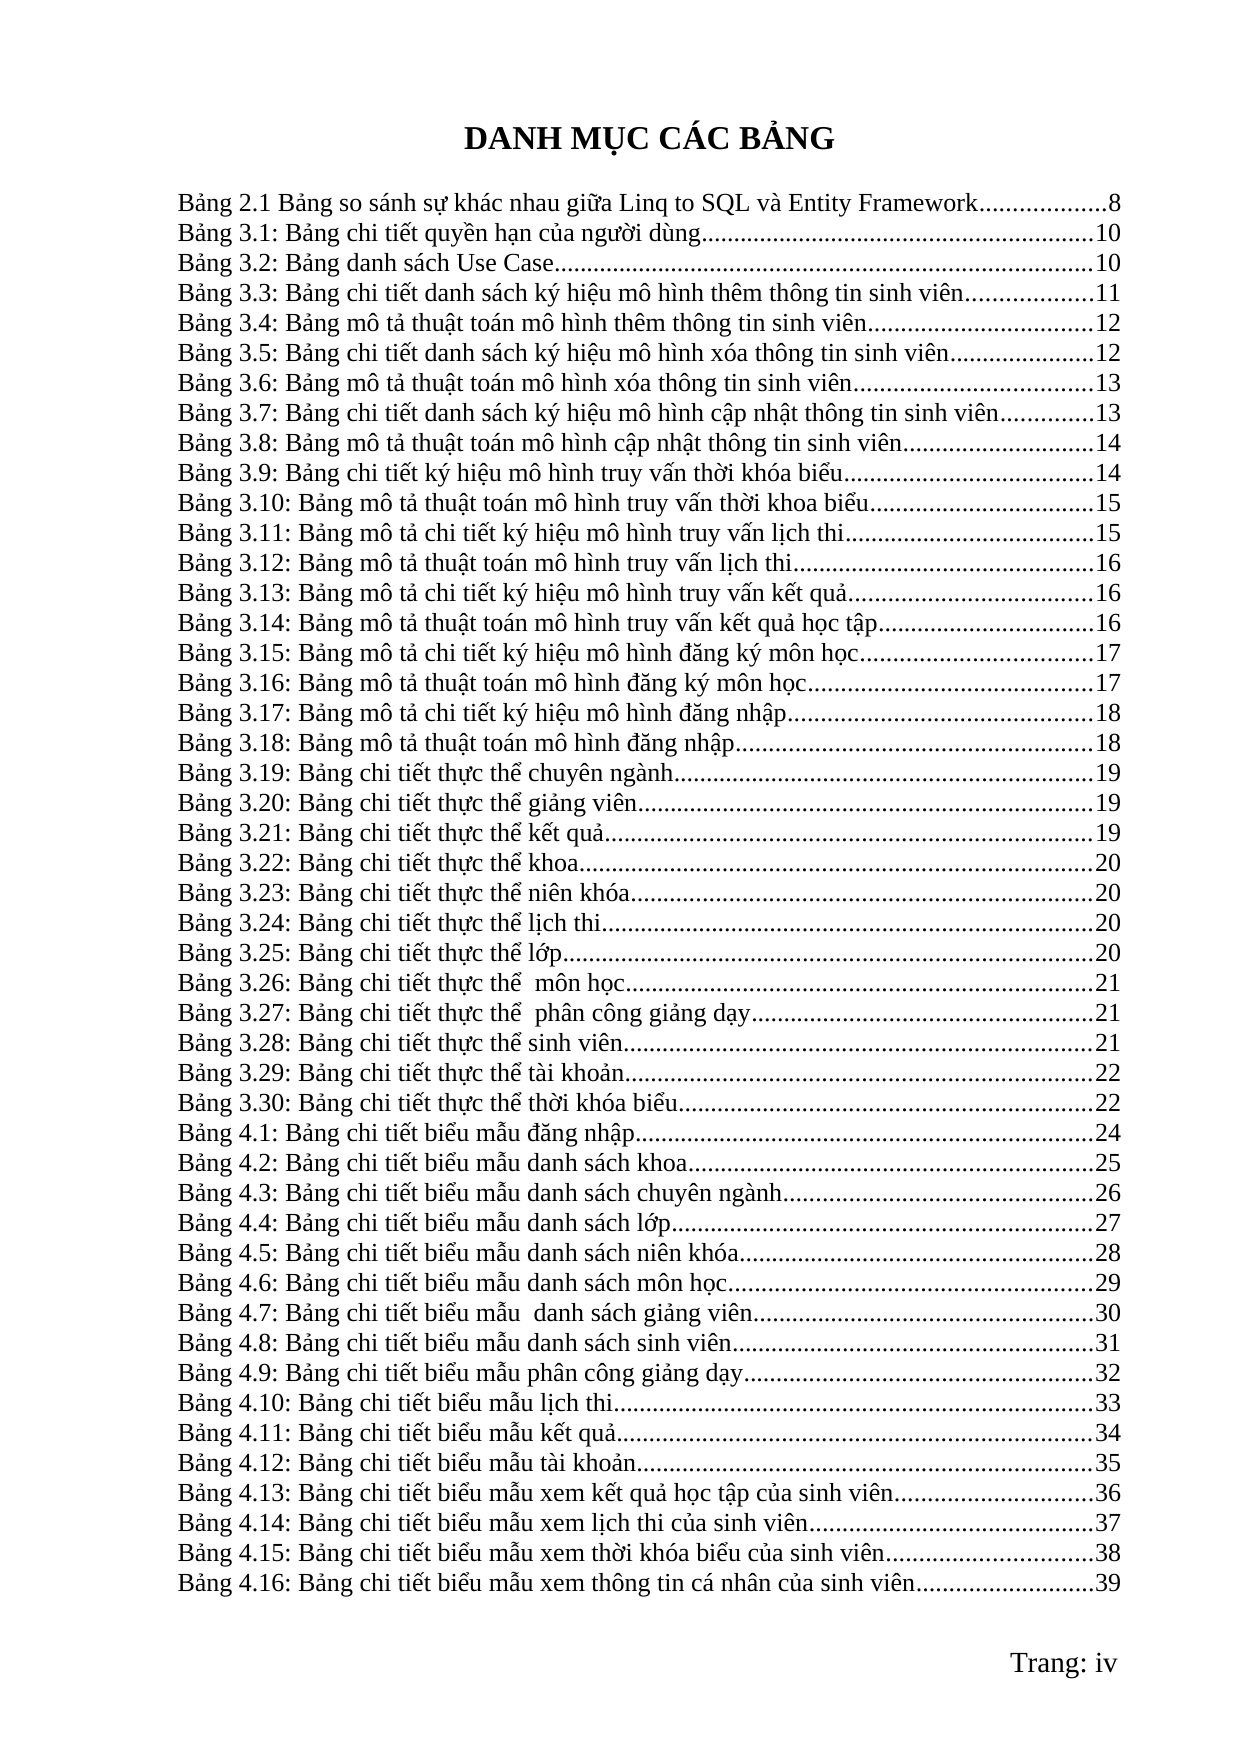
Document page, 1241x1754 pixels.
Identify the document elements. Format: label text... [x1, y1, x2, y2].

text Bảng 3.7: Bảng chi tiết danh sách ký hiệu mô hình cập nhật thông tin sinh viên 13 [177, 397, 1122, 427]
text Bảng 3.30: Bảng chi tiết thực thể thời khóa biểu 22 [177, 1087, 1122, 1117]
text Bảng 3.11: Bảng mô tả chi tiết ký hiệu mô hình truy vấn lịch thi 15 [177, 517, 1122, 547]
text Bảng 3.9: Bảng chi tiết ký hiệu mô hình truy vấn thời khóa biểu 14 [177, 457, 1122, 487]
text Bảng 3.1: Bảng chi tiết quyền hạn của người dùng 10 [177, 217, 1122, 247]
text Bảng 3.29: Bảng chi tiết thực thể tài khoản 22 [177, 1057, 1122, 1087]
text Bảng 3.8: Bảng mô tả thuật toán mô hình cập nhật thông tin sinh viên 14 [177, 427, 1122, 457]
text Bảng 4.16: Bảng chi tiết biểu mẫu xem thông tin cá nhân của sinh viên 39 [177, 1567, 1122, 1597]
text Bảng 3.15: Bảng mô tả chi tiết ký hiệu mô hình đăng ký môn học 17 [177, 637, 1122, 667]
text Bảng 4.8: Bảng chi tiết biểu mẫu danh sách sinh viên 31 [177, 1327, 1122, 1357]
text Bảng 4.6: Bảng chi tiết biểu mẫu danh sách môn học 29 [177, 1267, 1122, 1297]
text Bảng 3.27: Bảng chi tiết thực thể phân công giảng dạy 21 [177, 997, 1122, 1027]
text Bảng 4.13: Bảng chi tiết biểu mẫu xem kết quả học tập của sinh viên 36 [177, 1477, 1122, 1507]
text Bảng 3.19: Bảng chi tiết thực thể chuyên ngành 19 [177, 757, 1122, 787]
text Bảng 4.4: Bảng chi tiết biểu mẫu danh sách lớp 27 [177, 1207, 1122, 1237]
text Bảng 3.10: Bảng mô tả thuật toán mô hình truy vấn thời khoa biểu 15 [177, 487, 1122, 517]
text Bảng 3.16: Bảng mô tả thuật toán mô hình đăng ký môn học 17 [177, 667, 1122, 697]
text Bảng 3.25: Bảng chi tiết thực thể lớp 20 [177, 937, 1122, 967]
text Bảng 4.3: Bảng chi tiết biểu mẫu danh sách chuyên ngành 26 [177, 1177, 1122, 1207]
text Bảng 4.15: Bảng chi tiết biểu mẫu xem thời khóa biểu của sinh viên 38 [177, 1537, 1122, 1567]
text Bảng 4.12: Bảng chi tiết biểu mẫu tài khoản 35 [177, 1447, 1122, 1477]
text Bảng 3.17: Bảng mô tả chi tiết ký hiệu mô hình đăng nhập 18 [177, 697, 1122, 727]
text Bảng 3.20: Bảng chi tiết thực thể giảng viên 19 [177, 787, 1122, 817]
text Bảng 3.22: Bảng chi tiết thực thể khoa 20 [177, 847, 1122, 877]
text Bảng 4.7: Bảng chi tiết biểu mẫu danh sách giảng viên 30 [177, 1297, 1122, 1327]
text Bảng 3.6: Bảng mô tả thuật toán mô hình xóa thông tin sinh viên 13 [177, 367, 1122, 397]
text Bảng 3.23: Bảng chi tiết thực thể niên khóa 20 [177, 877, 1122, 907]
text Bảng 4.14: Bảng chi tiết biểu mẫu xem lịch thi của sinh viên 37 [177, 1507, 1122, 1537]
text Bảng 3.13: Bảng mô tả chi tiết ký hiệu mô hình truy vấn kết quả 16 [177, 577, 1122, 607]
text Bảng 3.21: Bảng chi tiết thực thể kết quả 19 [177, 817, 1122, 847]
text Bảng 3.28: Bảng chi tiết thực thể sinh viên 21 [177, 1027, 1122, 1057]
text Bảng 3.4: Bảng mô tả thuật toán mô hình thêm thông tin sinh viên 12 [177, 307, 1122, 337]
text Bảng 3.24: Bảng chi tiết thực thể lịch thi 20 [177, 907, 1122, 937]
text Bảng 3.2: Bảng danh sách Use Case 10 [177, 247, 1122, 277]
text Bảng 4.10: Bảng chi tiết biểu mẫu lịch thi 33 [177, 1387, 1122, 1417]
text Bảng 3.14: Bảng mô tả thuật toán mô hình truy vấn kết quả học tập 16 [177, 607, 1122, 637]
text Bảng 3.26: Bảng chi tiết thực thể môn học 21 [177, 967, 1122, 997]
subtitle DANH MỤC CÁC BẢNG [177, 118, 1122, 156]
text Bảng 4.5: Bảng chi tiết biểu mẫu danh sách niên khóa 28 [177, 1237, 1122, 1267]
text Bảng 3.18: Bảng mô tả thuật toán mô hình đăng nhập 18 [177, 727, 1122, 757]
text Bảng 4.11: Bảng chi tiết biểu mẫu kết quả 34 [177, 1417, 1122, 1447]
text Bảng 3.3: Bảng chi tiết danh sách ký hiệu mô hình thêm thông tin sinh viên 11 [177, 277, 1122, 307]
text Bảng 2.1 Bảng so sánh sự khác nhau giữa Linq to SQL và Entity Framework 8 [177, 187, 1122, 217]
text Bảng 4.1: Bảng chi tiết biểu mẫu đăng nhập 24 [177, 1117, 1122, 1147]
text Bảng 3.12: Bảng mô tả thuật toán mô hình truy vấn lịch thi 16 [177, 547, 1122, 577]
text Bảng 3.5: Bảng chi tiết danh sách ký hiệu mô hình xóa thông tin sinh viên 12 [177, 337, 1122, 367]
text Bảng 4.9: Bảng chi tiết biểu mẫu phân công giảng dạy 32 [177, 1357, 1122, 1387]
text Bảng 4.2: Bảng chi tiết biểu mẫu danh sách khoa 25 [177, 1147, 1122, 1177]
